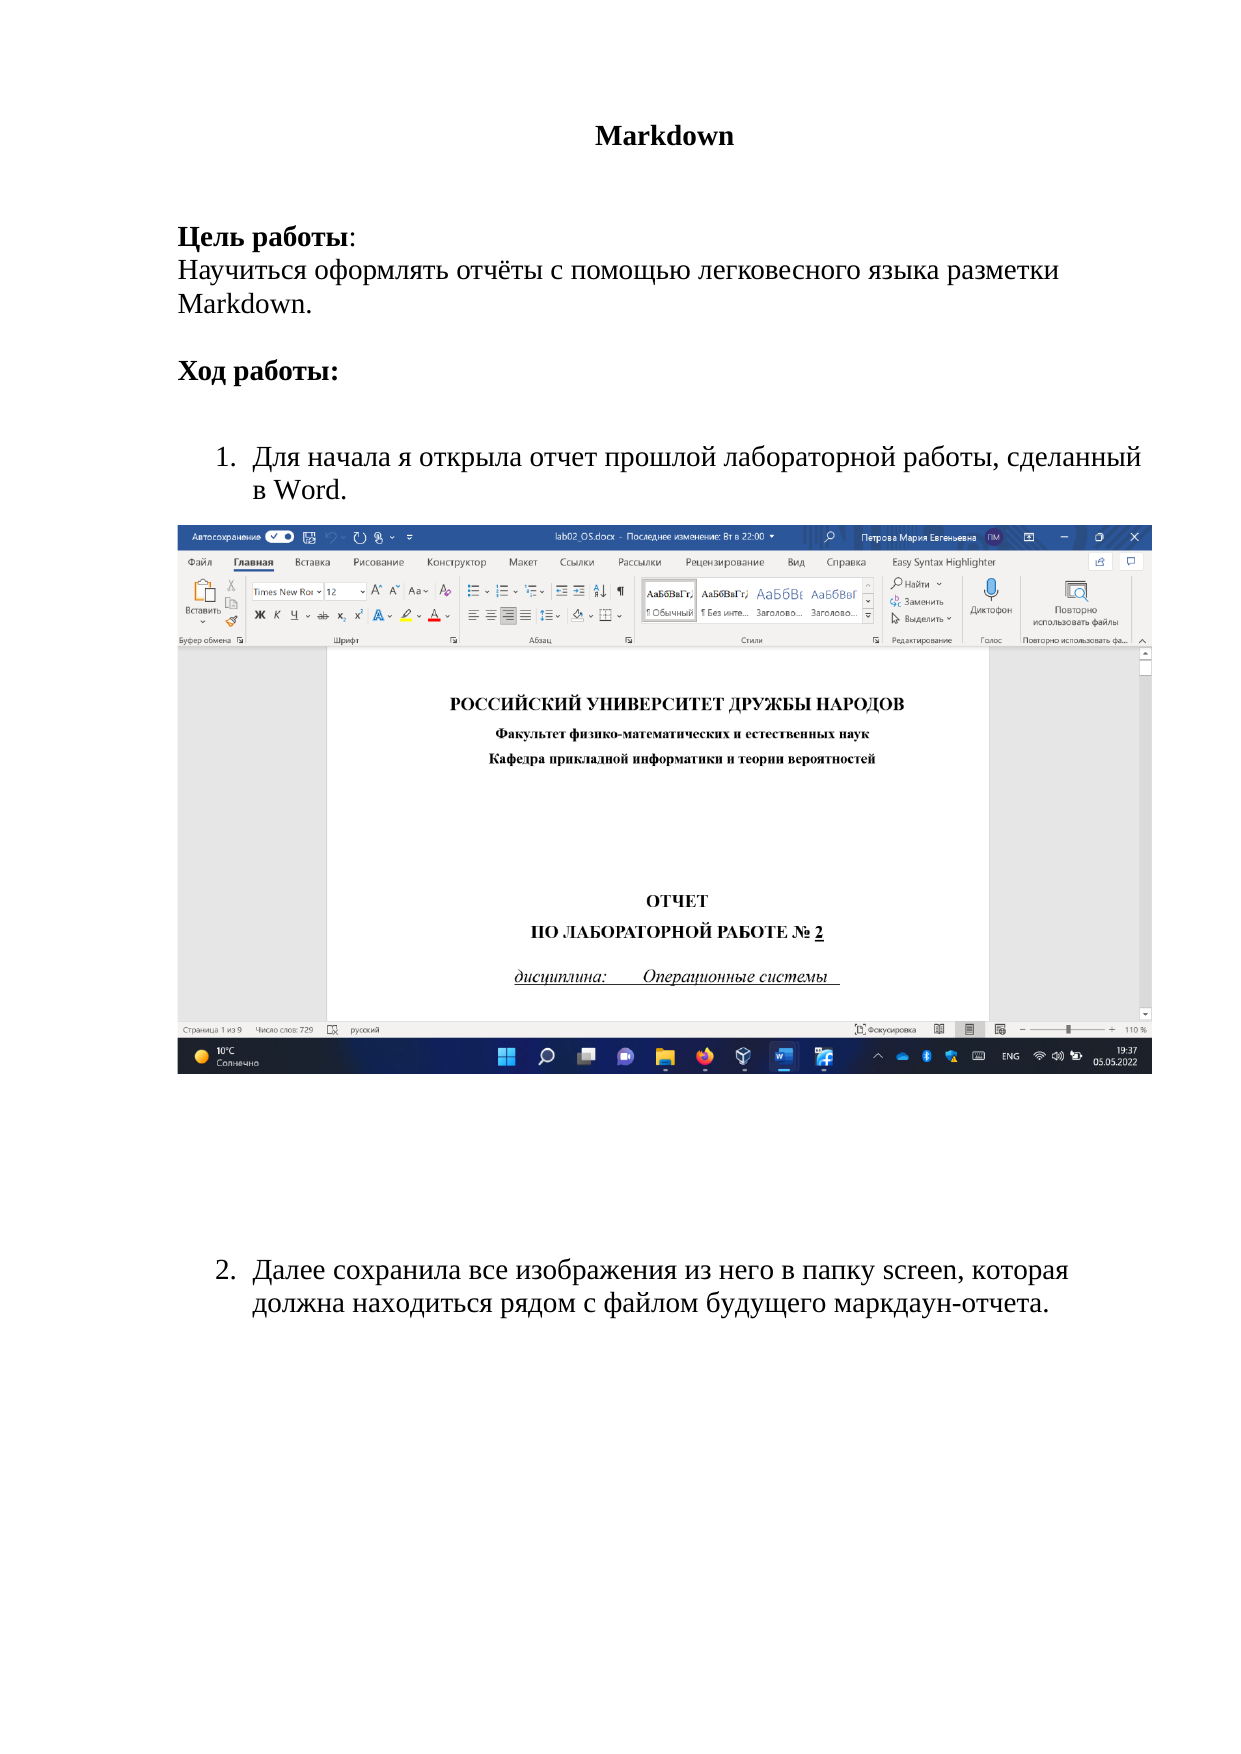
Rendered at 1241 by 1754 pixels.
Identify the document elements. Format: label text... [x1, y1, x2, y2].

text Цель работы: Научиться оформлять отчёты с помощью легковесного языка разметки Markdown. [177, 219, 1152, 319]
text Markdown [177, 118, 1152, 152]
list Далее сохранила все изображения из него в папку screen, которая должна находиться рядом с файлом будущего маркдаун-отчета. [215, 1252, 1152, 1319]
list Для начала я открыла отчет прошлой лабораторной работы, сделанный в Word. [215, 439, 1152, 506]
picture [177, 525, 1152, 1074]
text Ход работы: [177, 353, 1152, 386]
